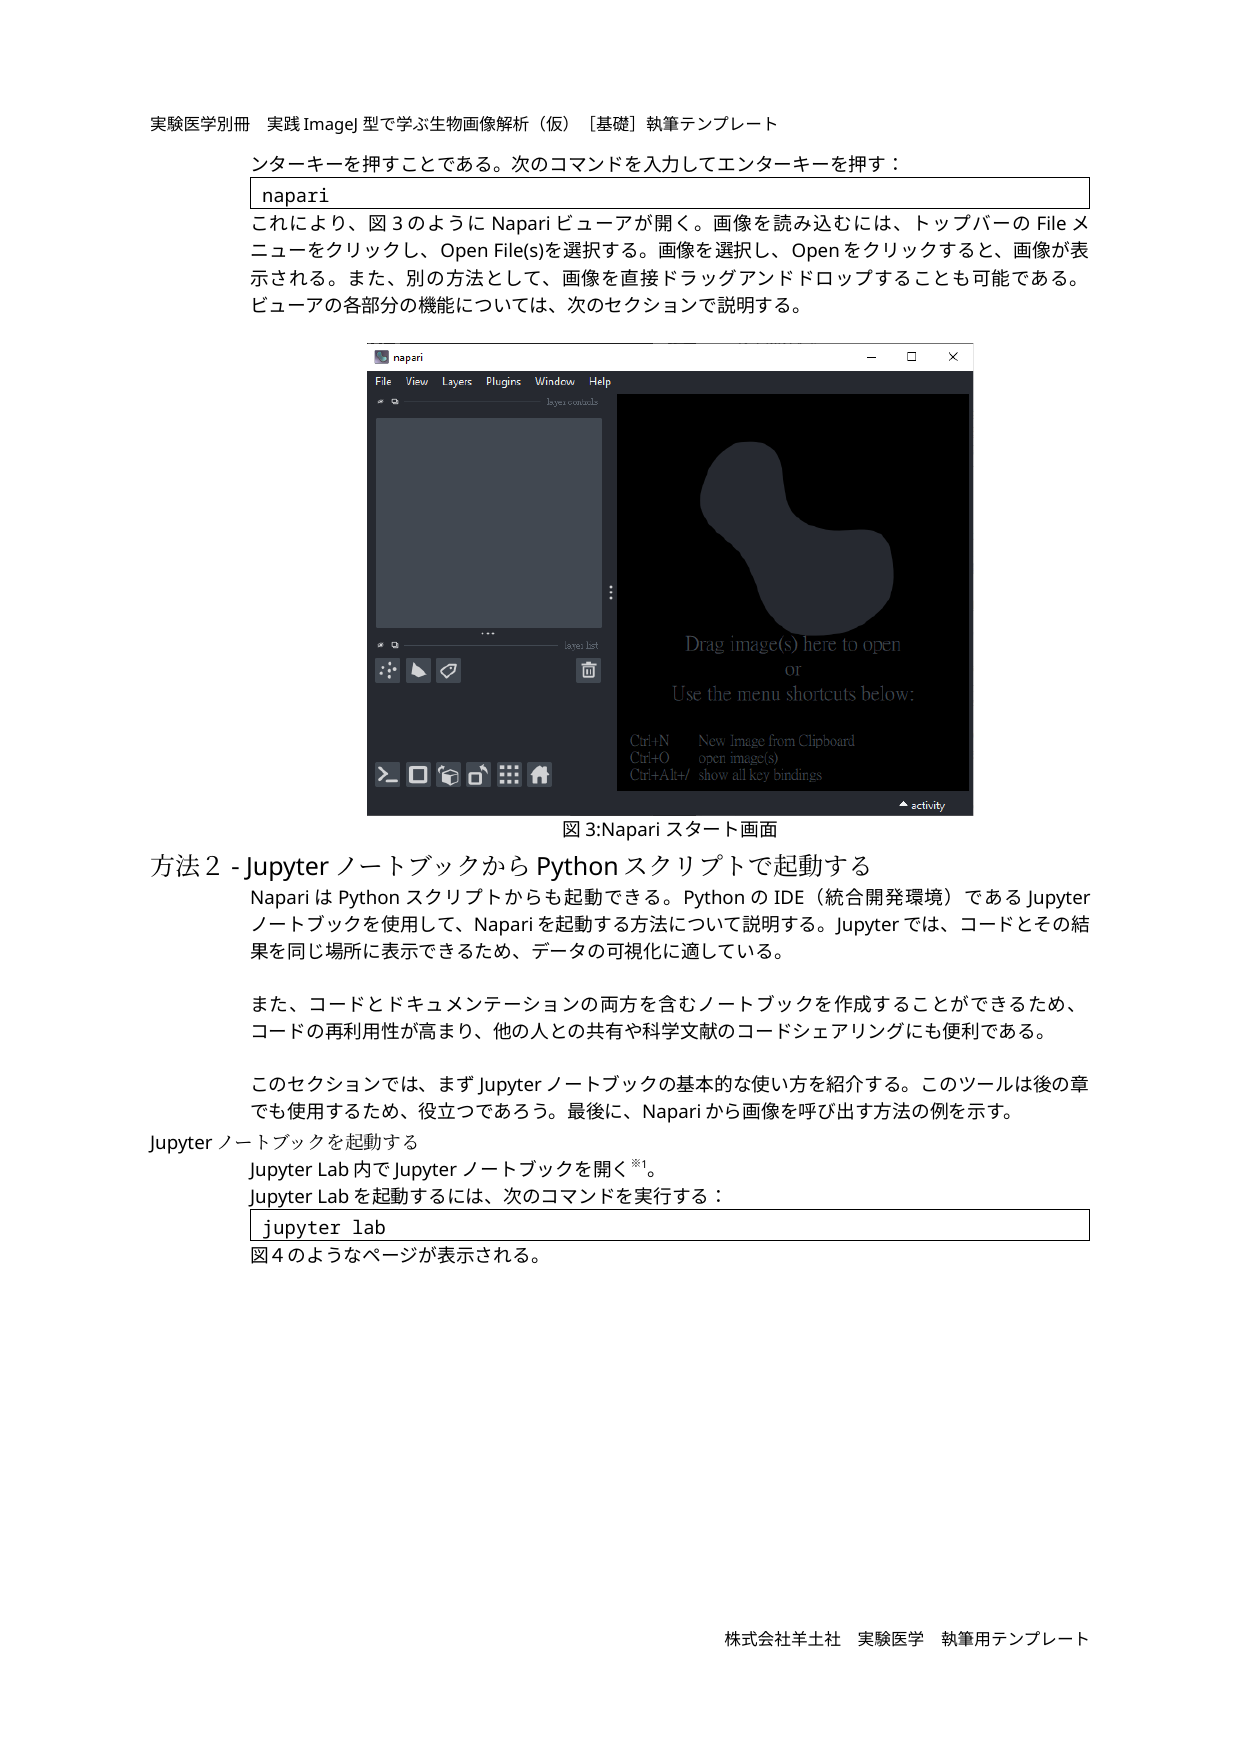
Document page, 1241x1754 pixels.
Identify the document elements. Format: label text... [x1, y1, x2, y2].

text Jupyter Labを起動するには、次のコマンドを実行する： [250, 1182, 1090, 1209]
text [250, 150, 1090, 177]
text このセクションでは、まずJupyterノートブックの基本的な使い方を紹介する。このツールは後の章でも使用するため、役立つであろう。最後に、Napariから画像を呼び出す方法の例を示す。 [250, 1069, 1090, 1124]
text これにより、図3のようにNapariビューアが開く。画像を読み込むには、トップバーのFileメニューをクリックし、Open File(s)を選択する。画像を選択し、Openをクリックすると、画像が表示される。また、別の方法として、画像を直接ドラッグアンドドロップすることも可能である。ビューアの各部分の機能については、次のセクションで説明する。 [250, 209, 1090, 318]
subtitle Jupyterノートブックを起動する [150, 1128, 1090, 1155]
text Jupyter Lab内でJupyter ノートブックを開く※1。 [250, 1155, 1090, 1182]
subtitle 方法２ - JupyterノートブックからPythonスクリプトで起動する [150, 846, 1090, 882]
text NapariはPythonスクリプトからも起動できる。PythonのIDE（統合開発環境）であるJupyterノートブックを使用して、Napariを起動する方法について説明する。Jupyterでは、コードとその結果を同じ場所に表示できるため、データの可視化に適している。 [250, 882, 1090, 964]
text 図3:Napari スタート画面 [250, 815, 1090, 842]
text 図４のようなページが表示される。 [250, 1241, 1090, 1268]
text また、コードとドキュメンテーションの両方を含むノートブックを作成することができるため、コードの再利用性が高まり、他の人との共有や科学文献のコードシェアリングにも便利である。 [250, 989, 1090, 1044]
picture [367, 343, 974, 816]
